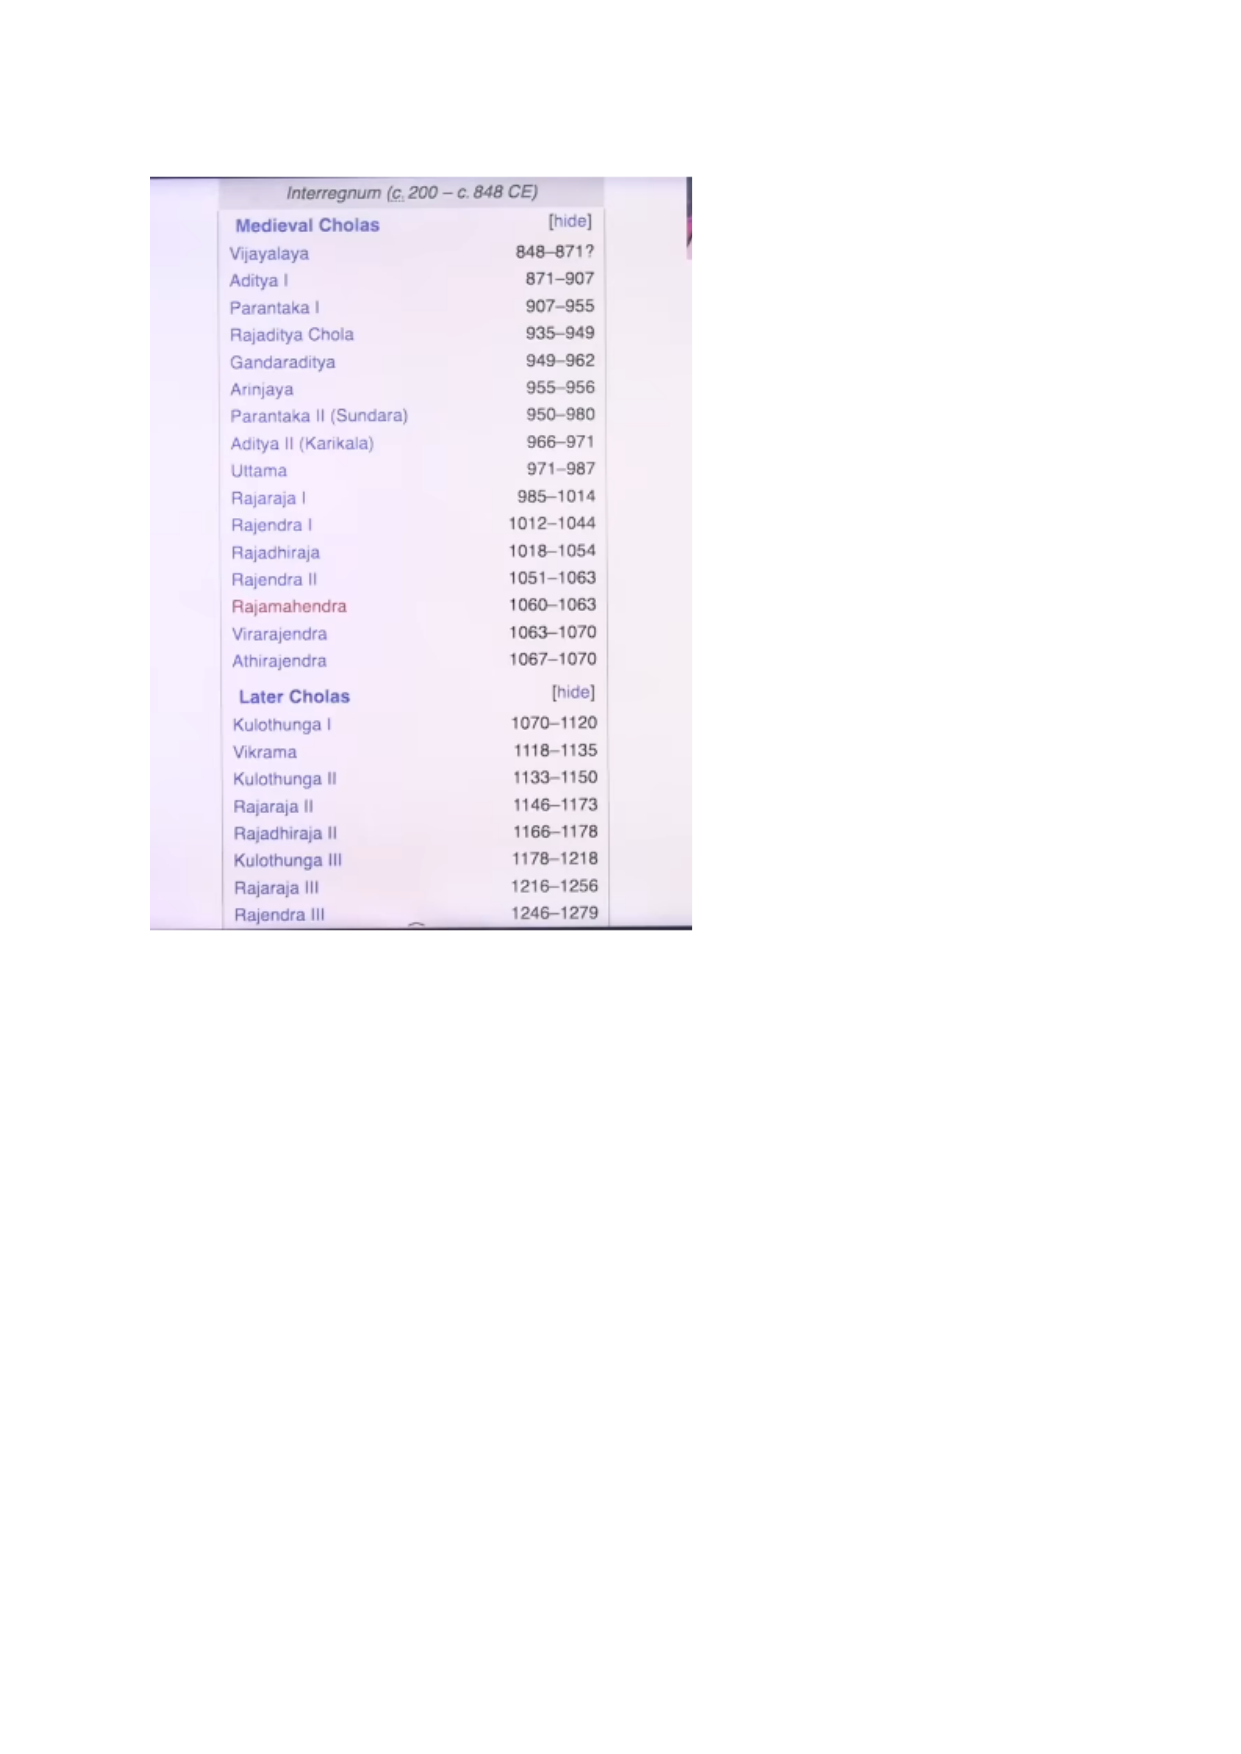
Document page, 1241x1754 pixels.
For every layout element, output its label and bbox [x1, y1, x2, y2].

picture [150, 150, 693, 932]
